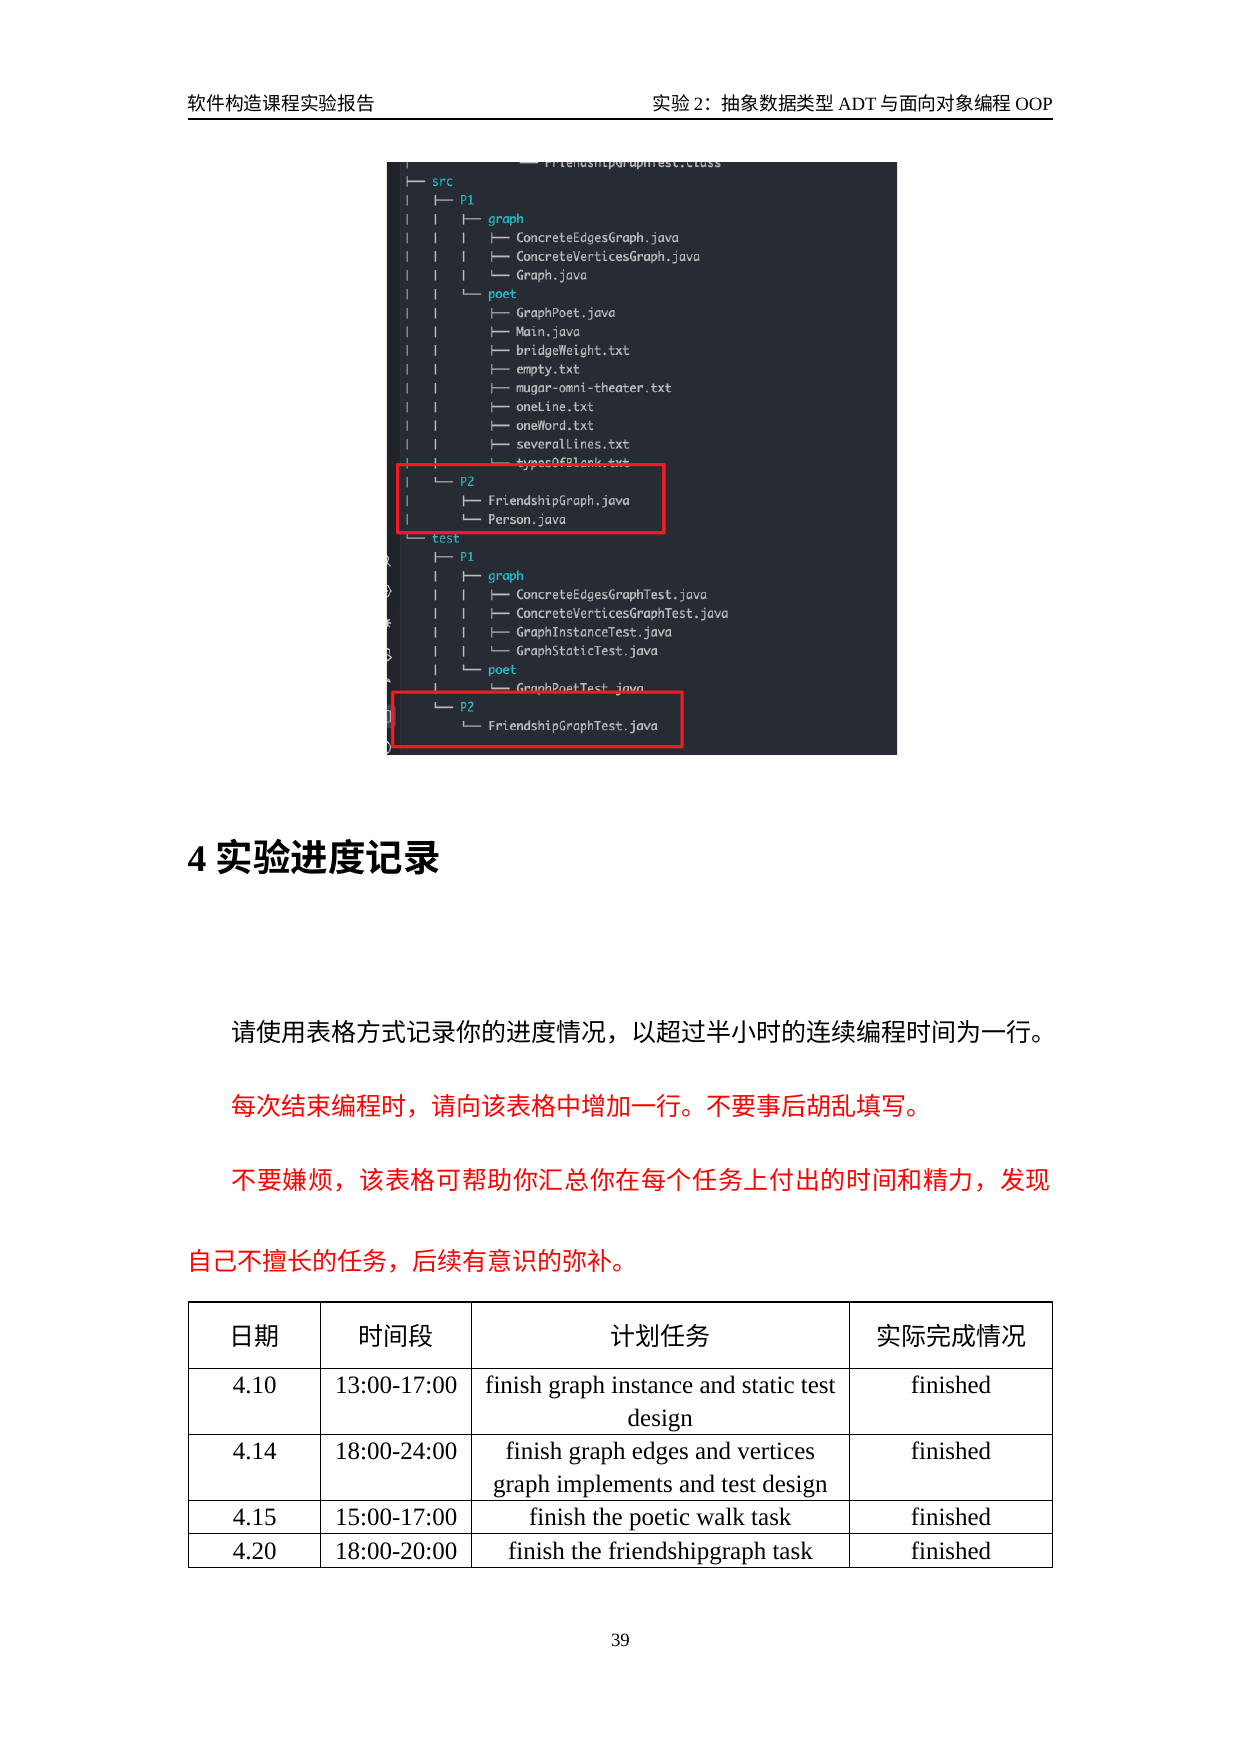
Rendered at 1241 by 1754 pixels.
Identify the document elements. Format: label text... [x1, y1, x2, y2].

table_cell 18:00-24:00 [321, 1435, 471, 1499]
text 不要嫌烦，该表格可帮助你汇总你在每个任务上付出的时间和精力，发现自己不擅长的任务，后续有意识的弥补。 [187, 1146, 1053, 1292]
subtitle 实验进度记录 [187, 822, 1053, 887]
text 每次结束编程时，请向该表格中增加一行。不要事后胡乱填写。 [187, 1072, 1053, 1137]
table_cell 13:00-17:00 [321, 1369, 471, 1433]
table_cell finished [850, 1501, 1052, 1533]
table_cell finish the friendshipgraph task [472, 1534, 849, 1567]
table_header 计划任务 [472, 1303, 849, 1367]
text 请使用表格方式记录你的进度情况，以超过半小时的连续编程时间为一行。 [187, 998, 1053, 1063]
table_header 时间段 [321, 1303, 471, 1367]
table_header 实际完成情况 [850, 1303, 1052, 1367]
table_cell 15:00-17:00 [321, 1501, 471, 1533]
picture [386, 162, 898, 755]
table_header 日期 [189, 1303, 320, 1367]
table_cell 4.15 [189, 1501, 320, 1533]
table_cell finish graph instance and static test design [472, 1369, 849, 1433]
table_cell finish the poetic walk task [472, 1501, 849, 1533]
table_cell finished [850, 1435, 1052, 1499]
table_cell finished [850, 1534, 1052, 1567]
table_cell 4.14 [189, 1435, 320, 1499]
table_cell 4.10 [189, 1369, 320, 1433]
table_cell finish graph edges and vertices graph implements and test design [472, 1435, 849, 1499]
table_cell 18:00-20:00 [321, 1534, 471, 1567]
table_cell finished [850, 1369, 1052, 1433]
table_cell 4.20 [189, 1534, 320, 1567]
